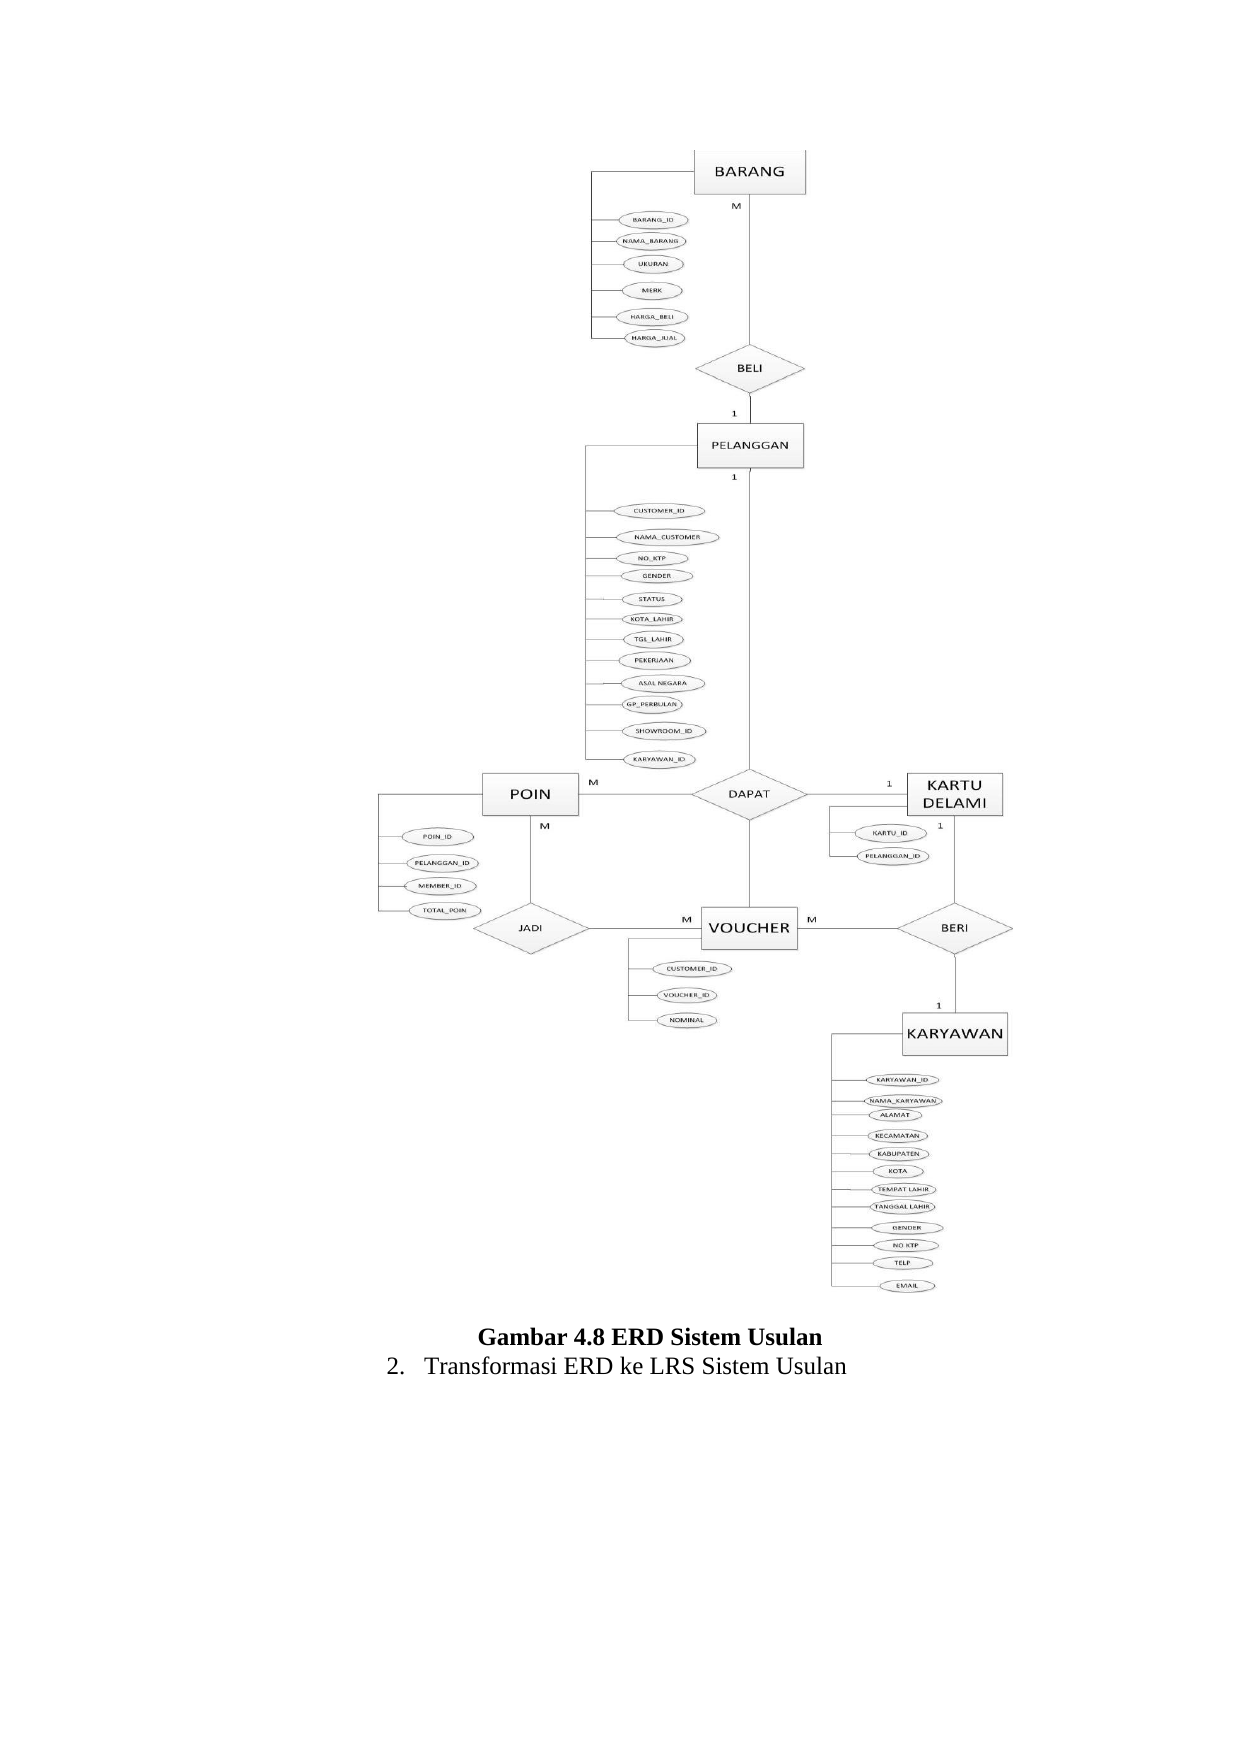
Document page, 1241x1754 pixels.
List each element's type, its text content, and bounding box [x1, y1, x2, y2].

list Transformasi ERD ke LRS Sistem Usulan [386, 1351, 1099, 1379]
text Gambar 4.8 ERD Sistem Usulan [477, 1322, 1100, 1350]
picture [377, 150, 1014, 1293]
